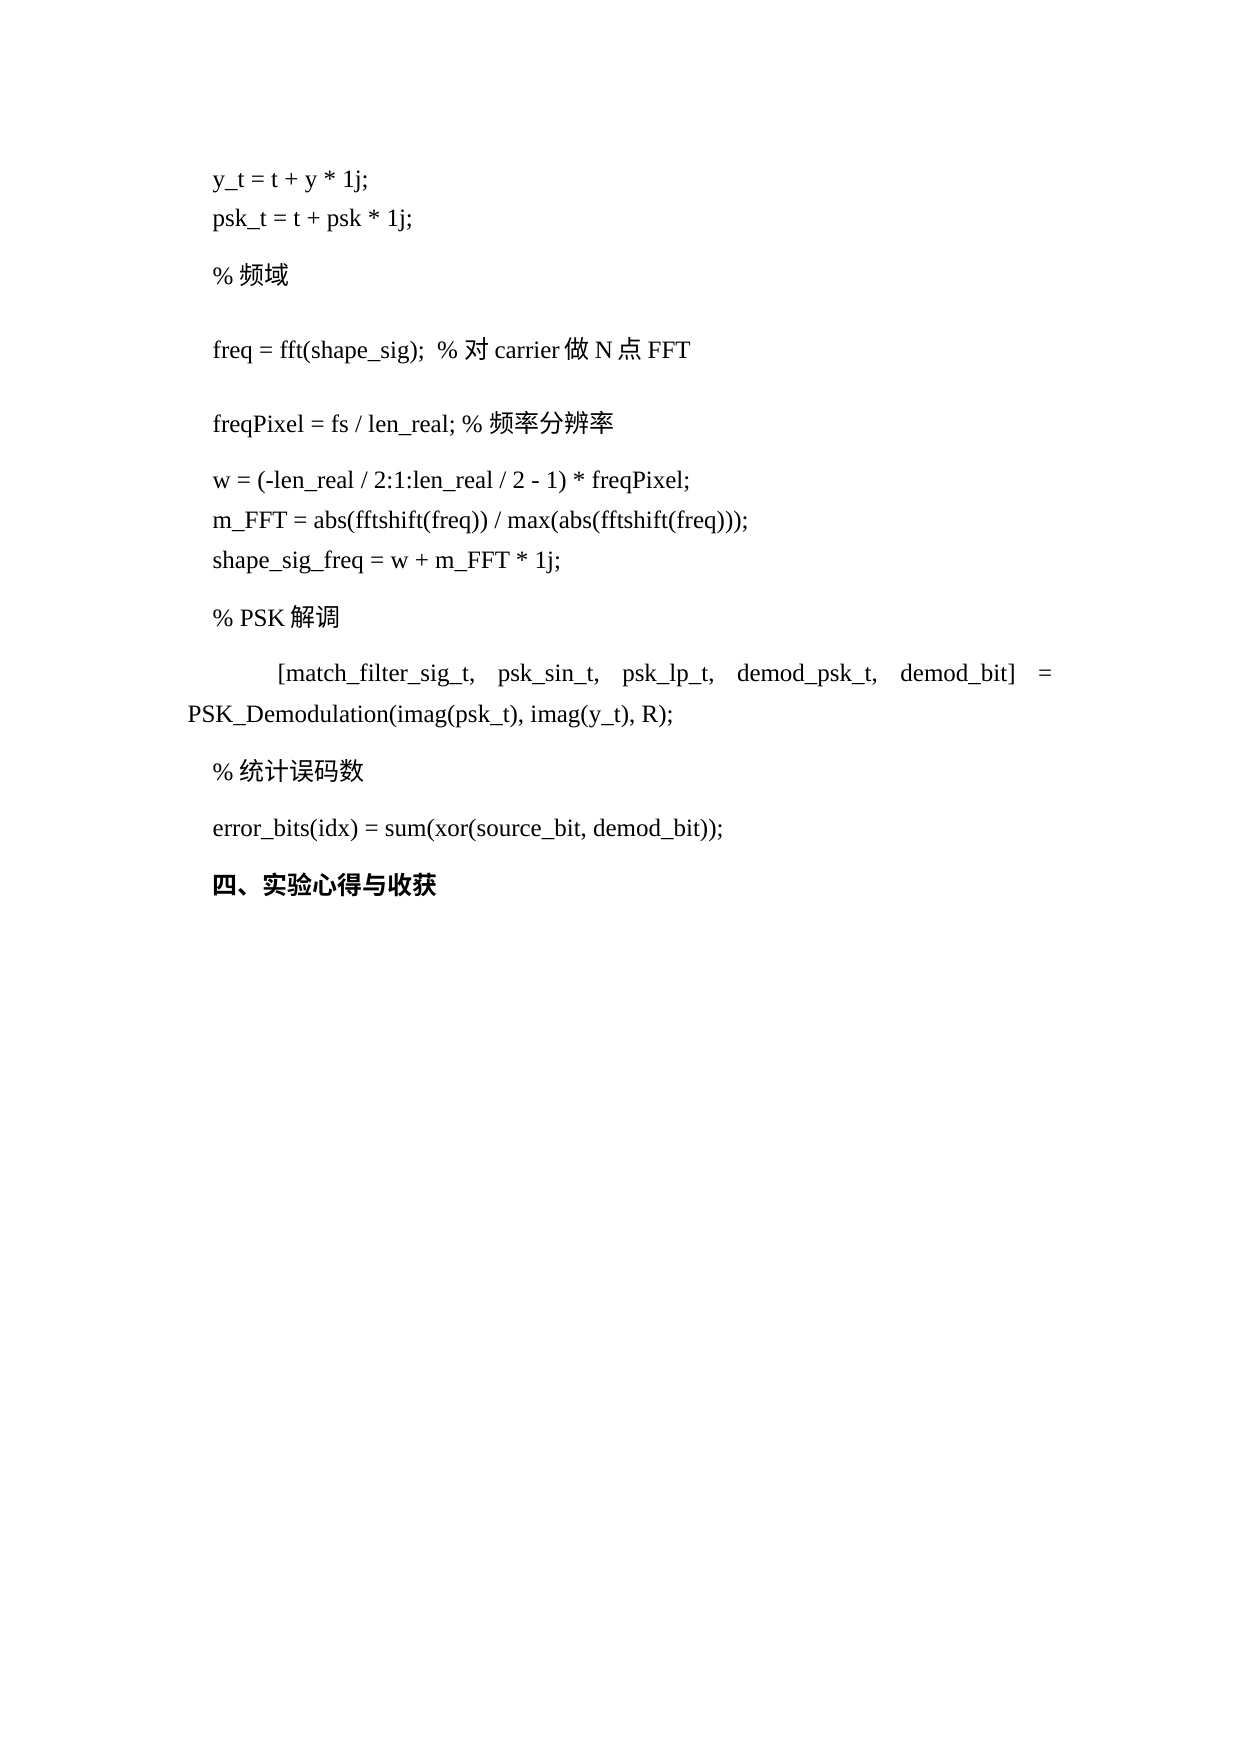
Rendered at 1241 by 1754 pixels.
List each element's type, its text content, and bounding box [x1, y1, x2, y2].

text [match_filter_sig_t, psk_sin_t, psk_lp_t, demod_psk_t, demod_bit] = PSK_Demodulation(imag(psk_t), imag(y_t), R); [187, 657, 1053, 730]
text error_bits(idx) = sum(xor(source_bit, demod_bit)); [187, 811, 1053, 843]
text % 统计误码数 [187, 737, 1053, 802]
text y_t = t + y * 1j; [187, 162, 1053, 194]
text shape_sig_freq = w + m_FFT * 1j; [187, 543, 1053, 575]
text psk_t = t + psk * 1j; [187, 202, 1053, 234]
text m_FFT = abs(fftshift(freq)) / max(abs(fftshift(freq))); [187, 503, 1053, 536]
text % 频域 [187, 241, 1053, 306]
text freq = fft(shape_sig); % 对carrier做N点FFT [187, 315, 1053, 380]
text % PSK解调 [187, 583, 1053, 648]
text 四、实验心得与收获 [187, 851, 1053, 916]
text w = (-len_real / 2:1:len_real / 2 - 1) * freqPixel; [187, 463, 1053, 496]
text freqPixel = fs / len_real; % 频率分辨率 [187, 389, 1053, 454]
